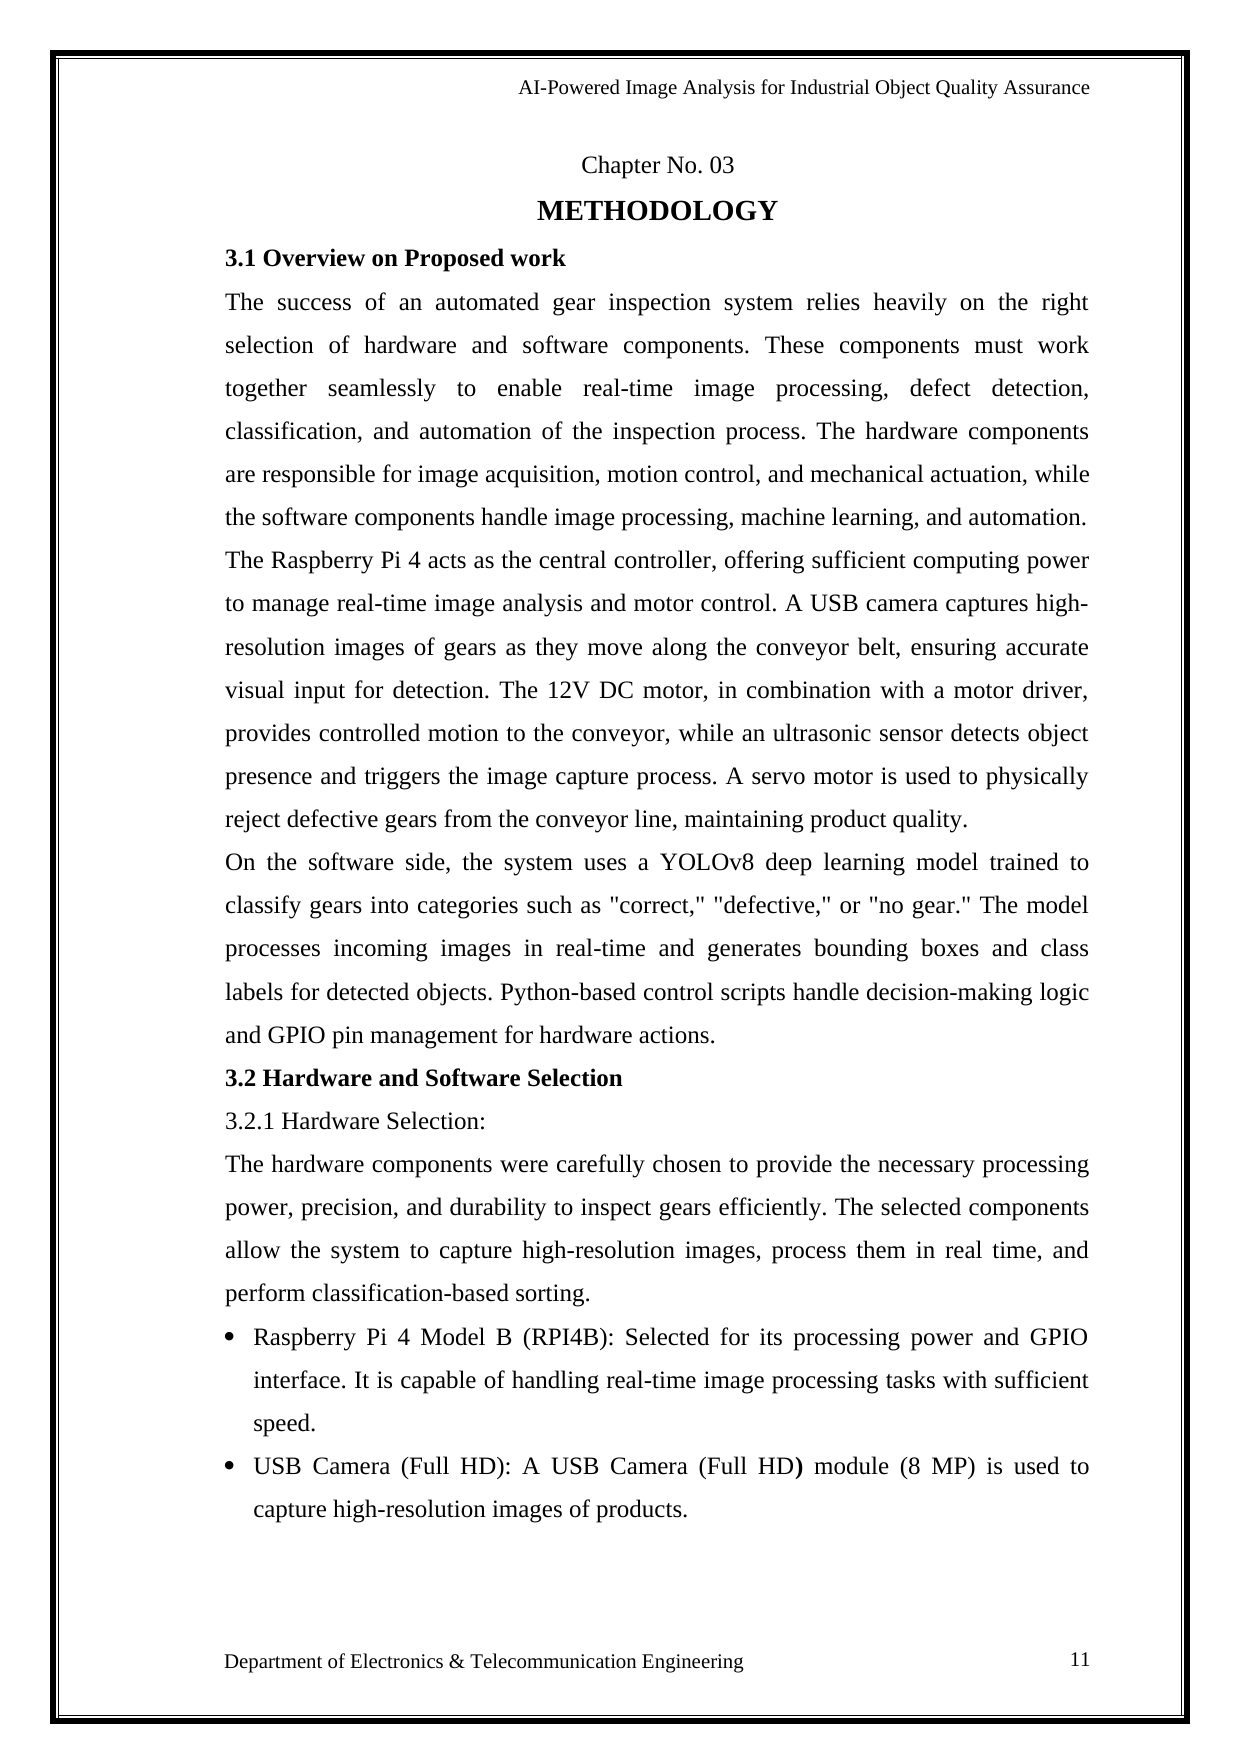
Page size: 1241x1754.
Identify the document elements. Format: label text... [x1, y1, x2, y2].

text The hardware components were carefully chosen to provide the necessary processing power, precision, and durability to inspect gears efficiently. The selected components allow the system to capture high-resolution images, process them in real time, and perform classification-based sorting. [225, 1149, 1090, 1307]
text METHODOLOGY [225, 193, 1090, 227]
text On the software side, the system uses a YOLOv8 deep learning model trained to classify gears into categories such as "correct," "defective," or "no gear." The model processes incoming images in real-time and generates bounding boxes and class labels for detected objects. Python-based control scripts handle decision-making logic and GPIO pin management for hardware actions. [225, 847, 1090, 1048]
text The success of an automated gear inspection system relies heavily on the right selection of hardware and software components. These components must work together seamlessly to enable real-time image processing, defect detection, classification, and automation of the inspection process. The hardware components are responsible for image acquisition, motion control, and mechanical actuation, while the software components handle image processing, machine learning, and automation. [225, 287, 1090, 531]
text 3.2 Hardware and Software Selection [225, 1063, 1090, 1092]
text 3.1 Overview on Proposed work [225, 243, 1090, 272]
text The Raspberry Pi 4 acts as the central controller, offering sufficient computing power to manage real-time image analysis and motor control. A USB camera captures high-resolution images of gears as they move along the conveyor belt, ensuring accurate visual input for detection. The 12V DC motor, in combination with a motor driver, provides controlled motion to the conveyor, while an ultrasonic sensor detects object presence and triggers the image capture process. A servo motor is used to physically reject defective gears from the conveyor line, maintaining product quality. [225, 545, 1090, 833]
list USB Camera (Full HD): A USB Camera (Full HD) module (8 MP) is used to capture high-resolution images of products. [225, 1451, 1090, 1523]
list Raspberry Pi 4 Model B (RPI4B): Selected for its processing power and GPIO interface. It is capable of handling real-time image processing tasks with sufficient speed. [225, 1322, 1090, 1437]
text Chapter No. 03 [225, 150, 1090, 179]
text 3.2.1 Hardware Selection: [225, 1106, 1090, 1135]
